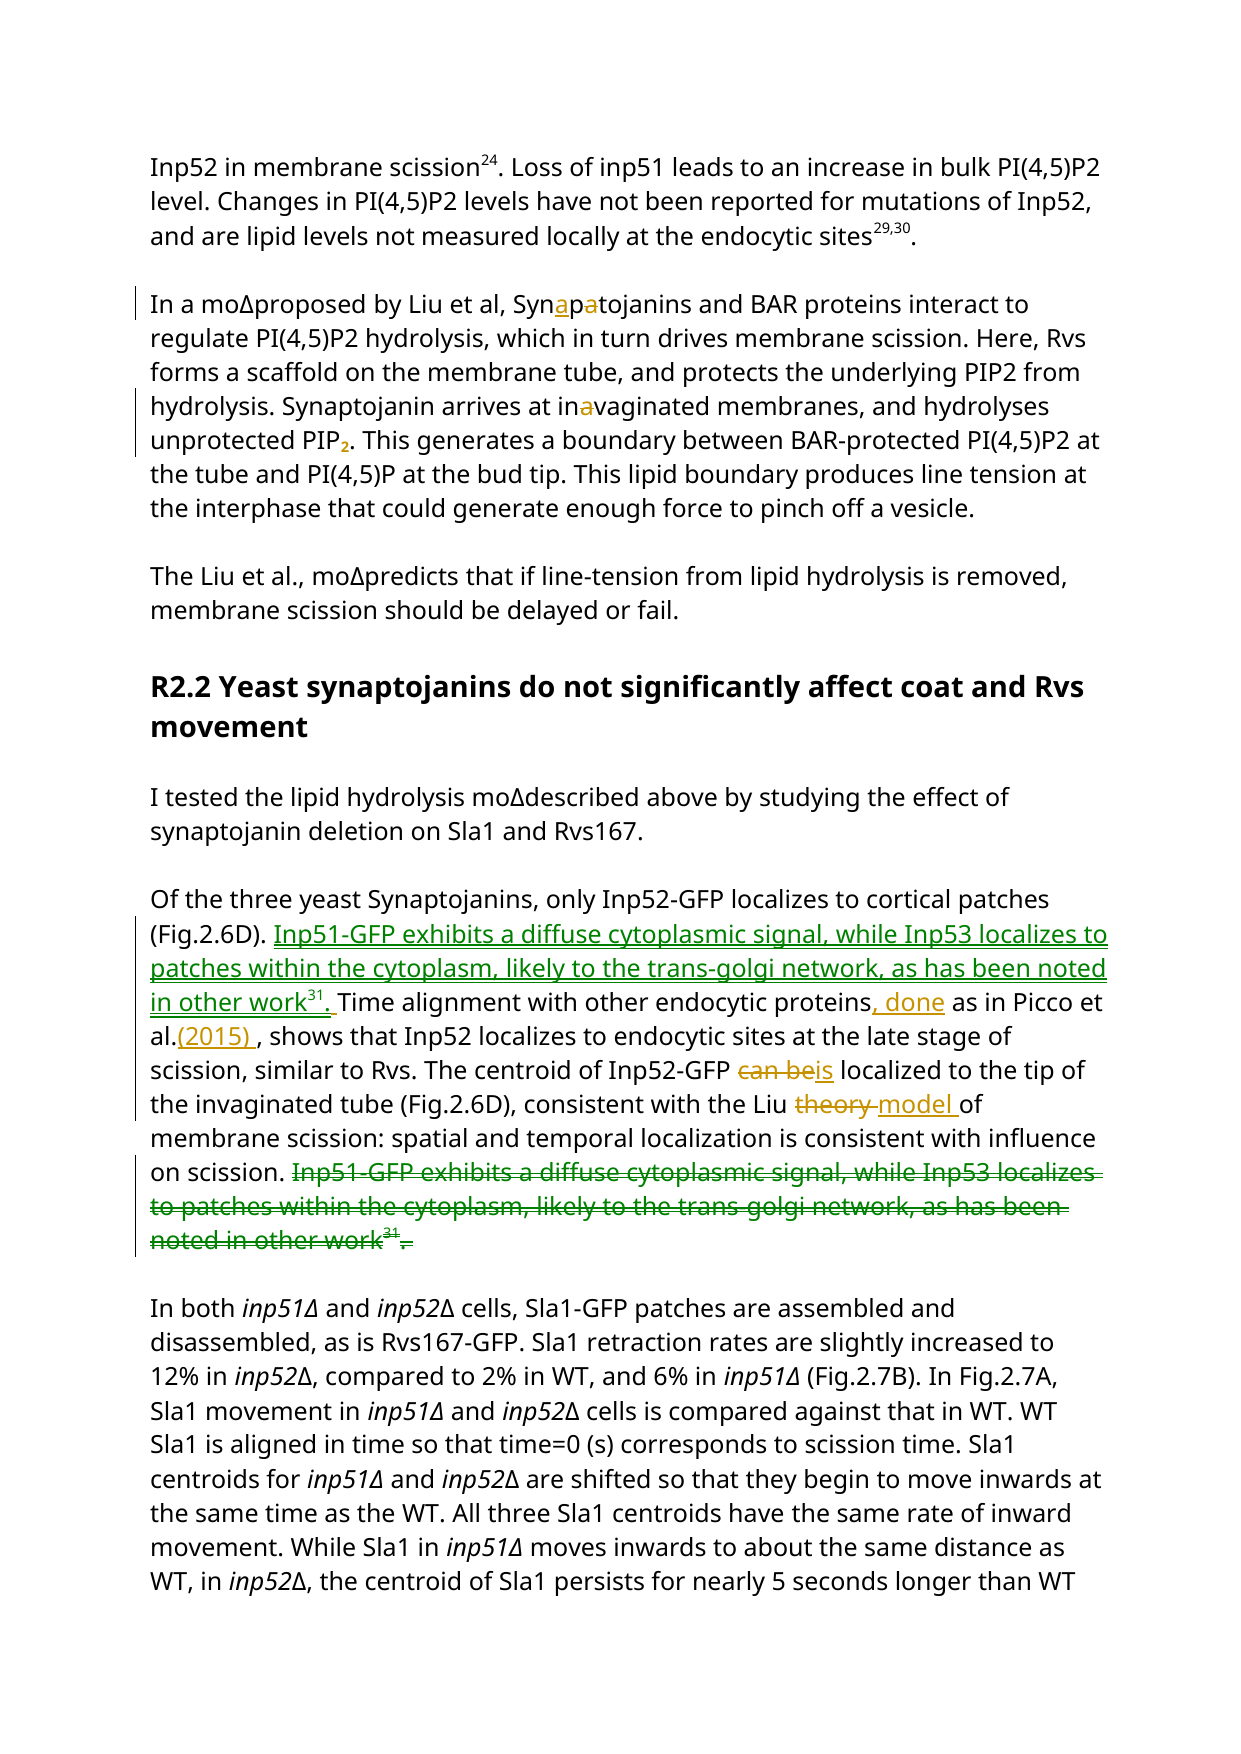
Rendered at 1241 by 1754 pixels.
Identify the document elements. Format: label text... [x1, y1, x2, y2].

text Of the three yeast Synaptojanins, only Inp52-GFP localizes to cortical patches (Fig.2.6D). Time alignment with other endocytic proteins as in Picco et al., shows that Inp52 localizes to endocytic sites at the late stage of scission, similar to Rvs. The centroid of Inp52-GFP localized to the tip of the invaginated tube (Fig.2.6D), consistent with the Liu of membrane scission: spatial and temporal localization is consistent with influence on scission. [150, 882, 1110, 1257]
text I tested the lipid hydrolysis moΔdescribed above by studying the effect of synaptojanin deletion on Sla1 and Rvs167. [150, 780, 1110, 848]
text In a moΔproposed by Liu et al, Synptojanins and BAR proteins interact to regulate PI(4,5)P2 hydrolysis, which in turn drives membrane scission. Here, Rvs forms a scaffold on the membrane tube, and protects the underlying PIP2 from hydrolysis. Synaptojanin arrives at invaginated membranes, and hydrolyses unprotected PIP2. This generates a boundary between BAR-protected PI(4,5)P2 at the tube and PI(4,5)P at the bud tip. This lipid boundary produces line tension at the interphase that could generate enough force to pinch off a vesicle. [150, 286, 1110, 525]
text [150, 1291, 1110, 1597]
text R2.2 Yeast synaptojanins do not significantly affect coat and Rvs movement [150, 667, 1110, 746]
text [150, 150, 1110, 252]
text The Liu et al., moΔpredicts that if line-tension from lipid hydrolysis is removed, membrane scission should be delayed or fail. [150, 559, 1110, 627]
